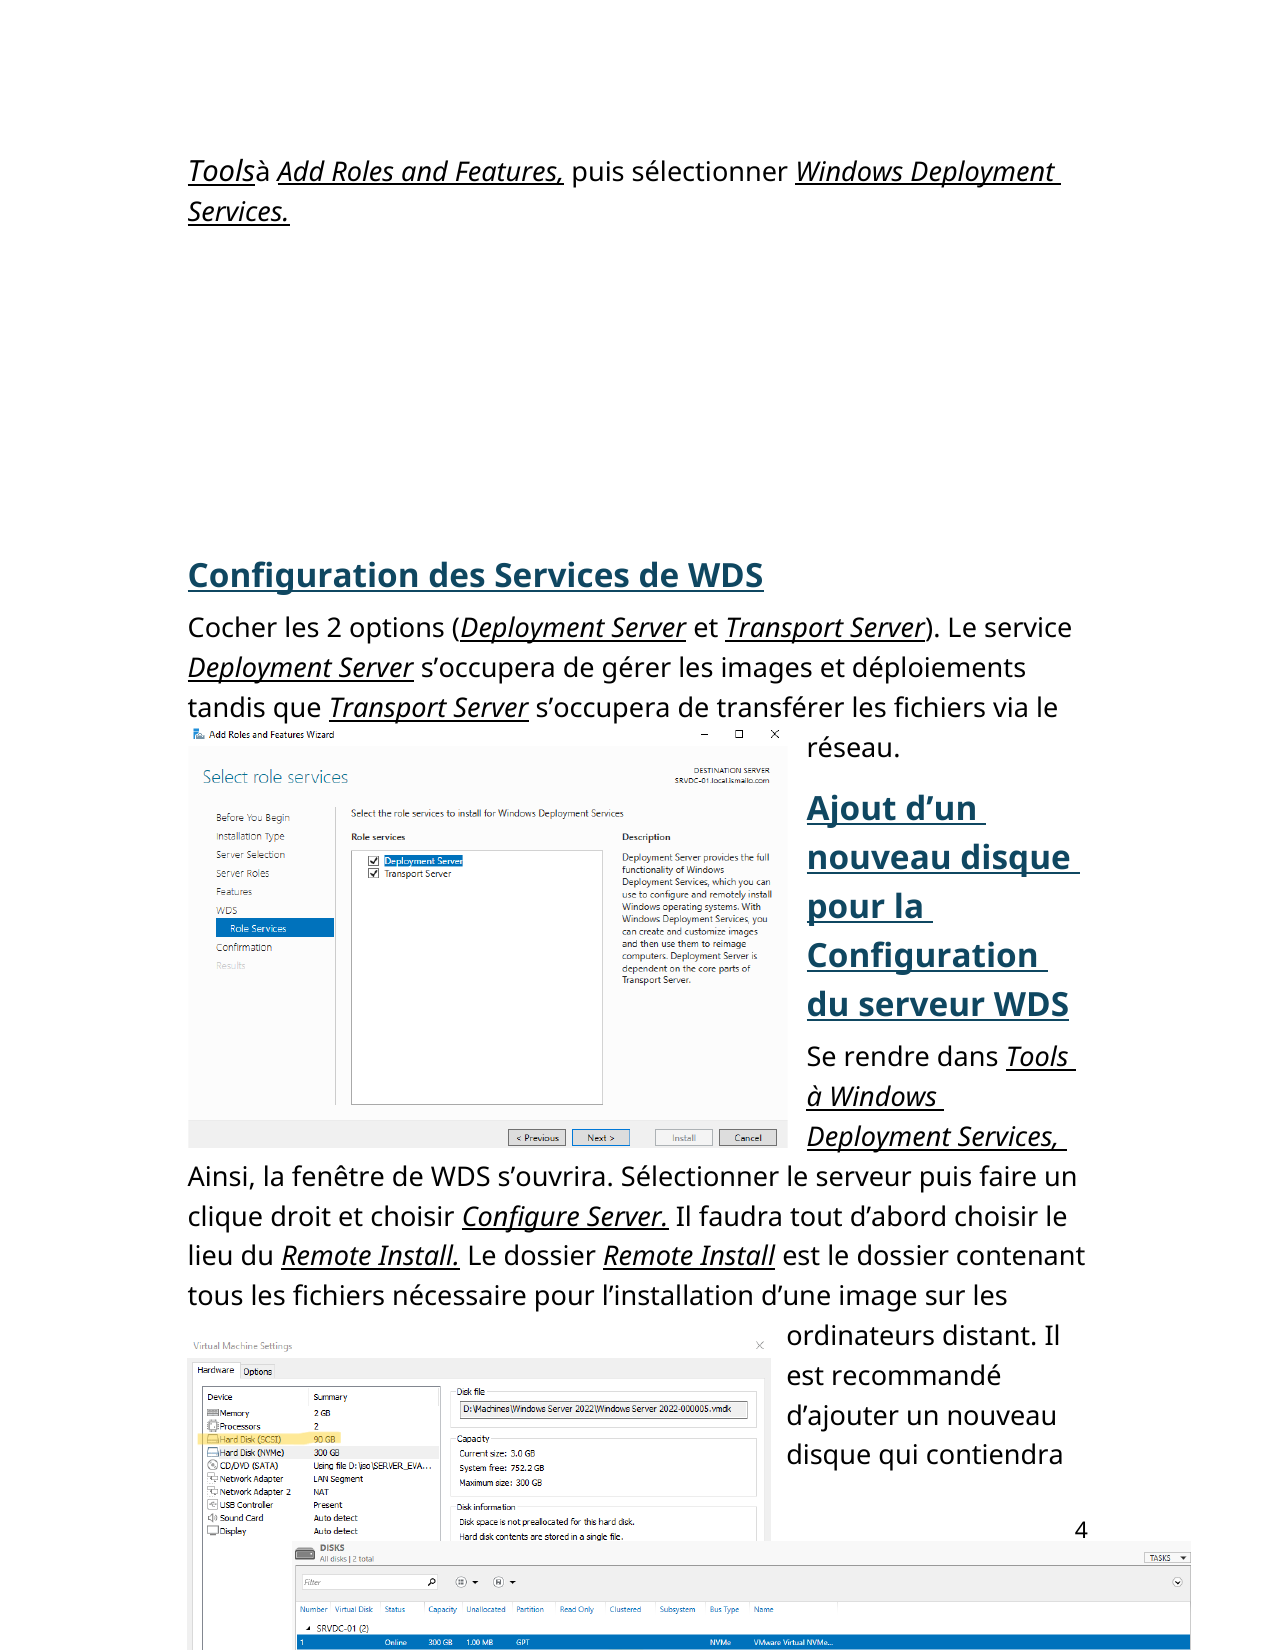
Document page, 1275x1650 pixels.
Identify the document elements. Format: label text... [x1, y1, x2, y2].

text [187, 1038, 1087, 1473]
subtitle Ajout d’un nouveau disque pour la Configuration du serveur WDS [788, 785, 1087, 1026]
text Se rendre dans Server Manager, puis dans la section Toolsà Add Roles and Features, puis sélectionner Windows Deployment Services. [187, 150, 1087, 229]
picture [187, 1335, 1191, 1650]
picture [187, 725, 788, 1148]
text Cocher les 2 options (Deployment Server et Transport Server). Le service Deployment Server s’occupera de gérer les images et déploiements tandis que Transport Server s’occupera de transférer les fichiers via le réseau. [187, 609, 1087, 765]
subtitle Configuration des Services de WDS [187, 552, 1087, 597]
